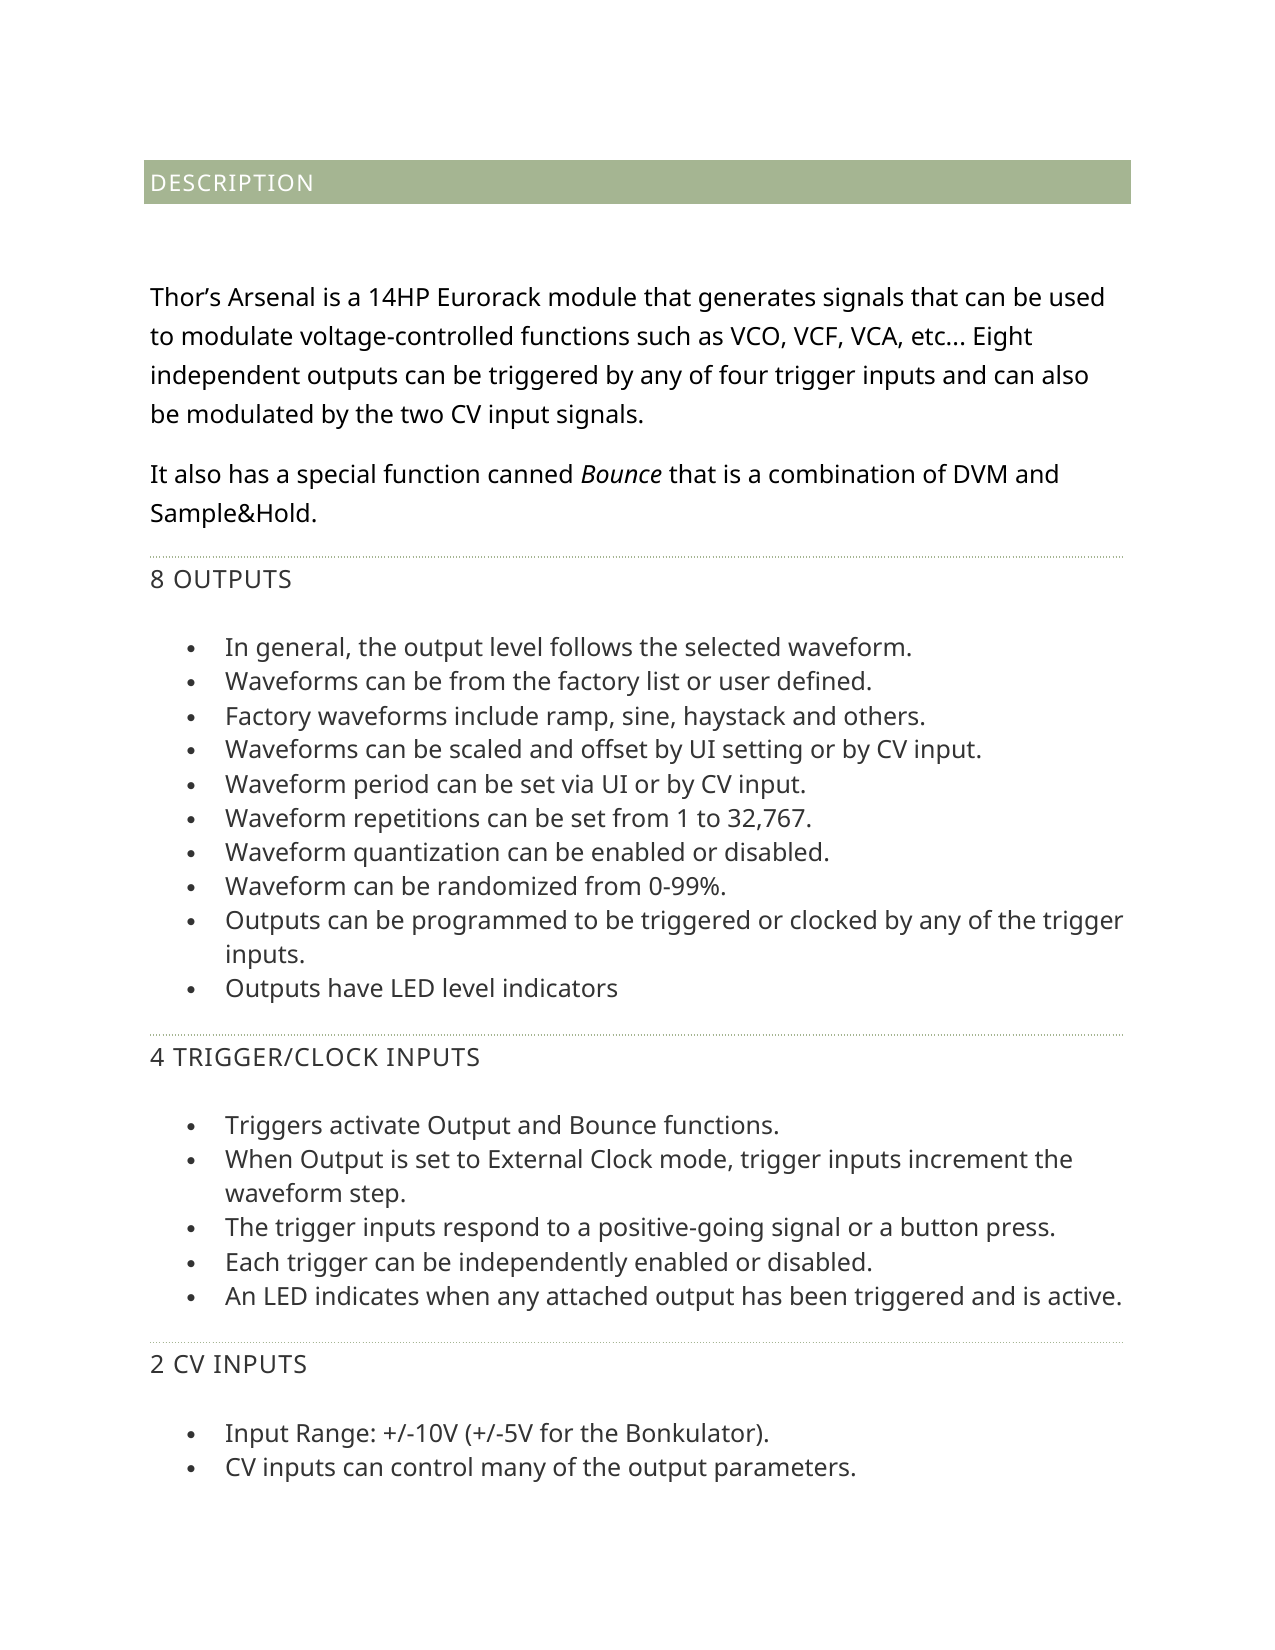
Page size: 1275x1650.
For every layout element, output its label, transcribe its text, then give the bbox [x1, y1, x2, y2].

list Outputs have LED level indicators [187, 971, 1125, 1005]
list Triggers activate Output and Bounce functions. [187, 1108, 1125, 1142]
list Waveforms can be from the factory list or user defined. [187, 664, 1125, 698]
subtitle 2 CV Inputs [150, 1341, 1125, 1381]
list Each trigger can be independently enabled or disabled. [187, 1244, 1125, 1278]
list Waveforms can be scaled and offset by UI setting or by CV input. [187, 732, 1125, 766]
list An LED indicates when any attached output has been triggered and is active. [187, 1278, 1125, 1312]
list The trigger inputs respond to a positive-going signal or a button press. [187, 1210, 1125, 1244]
text It also has a special function canned Bounce that is a combination of DVM and Sample&Hold. [150, 457, 1125, 530]
subtitle 8 Outputs [150, 556, 1125, 596]
list Input Range: +/-10V (+/-5V for the Bonkulator). [187, 1416, 1125, 1449]
list Waveform can be randomized from 0-99%. [187, 868, 1125, 902]
list CV inputs can control many of the output parameters. [187, 1449, 1125, 1484]
list Waveform repetitions can be set from 1 to 32,767. [187, 800, 1125, 834]
subtitle Description [150, 167, 1125, 198]
subtitle 4 Trigger/Clock Inputs [150, 1034, 1125, 1074]
list When Output is set to External Clock mode, trigger inputs increment the waveform step. [187, 1142, 1125, 1210]
list Waveform period can be set via UI or by CV input. [187, 766, 1125, 800]
list Factory waveforms include ramp, sine, haystack and others. [187, 698, 1125, 732]
text Thor’s Arsenal is a 14HP Eurorack module that generates signals that can be used to modulate voltage-controlled functions such as VCO, VCF, VCA, etc... Eight independent outputs can be triggered by any of four trigger inputs and can also be modulated by the two CV input signals. [150, 279, 1125, 431]
list In general, the output level follows the selected waveform. [187, 630, 1125, 664]
list Outputs can be programmed to be triggered or clocked by any of the trigger inputs. [187, 902, 1125, 971]
list Waveform quantization can be enabled or disabled. [187, 834, 1125, 868]
